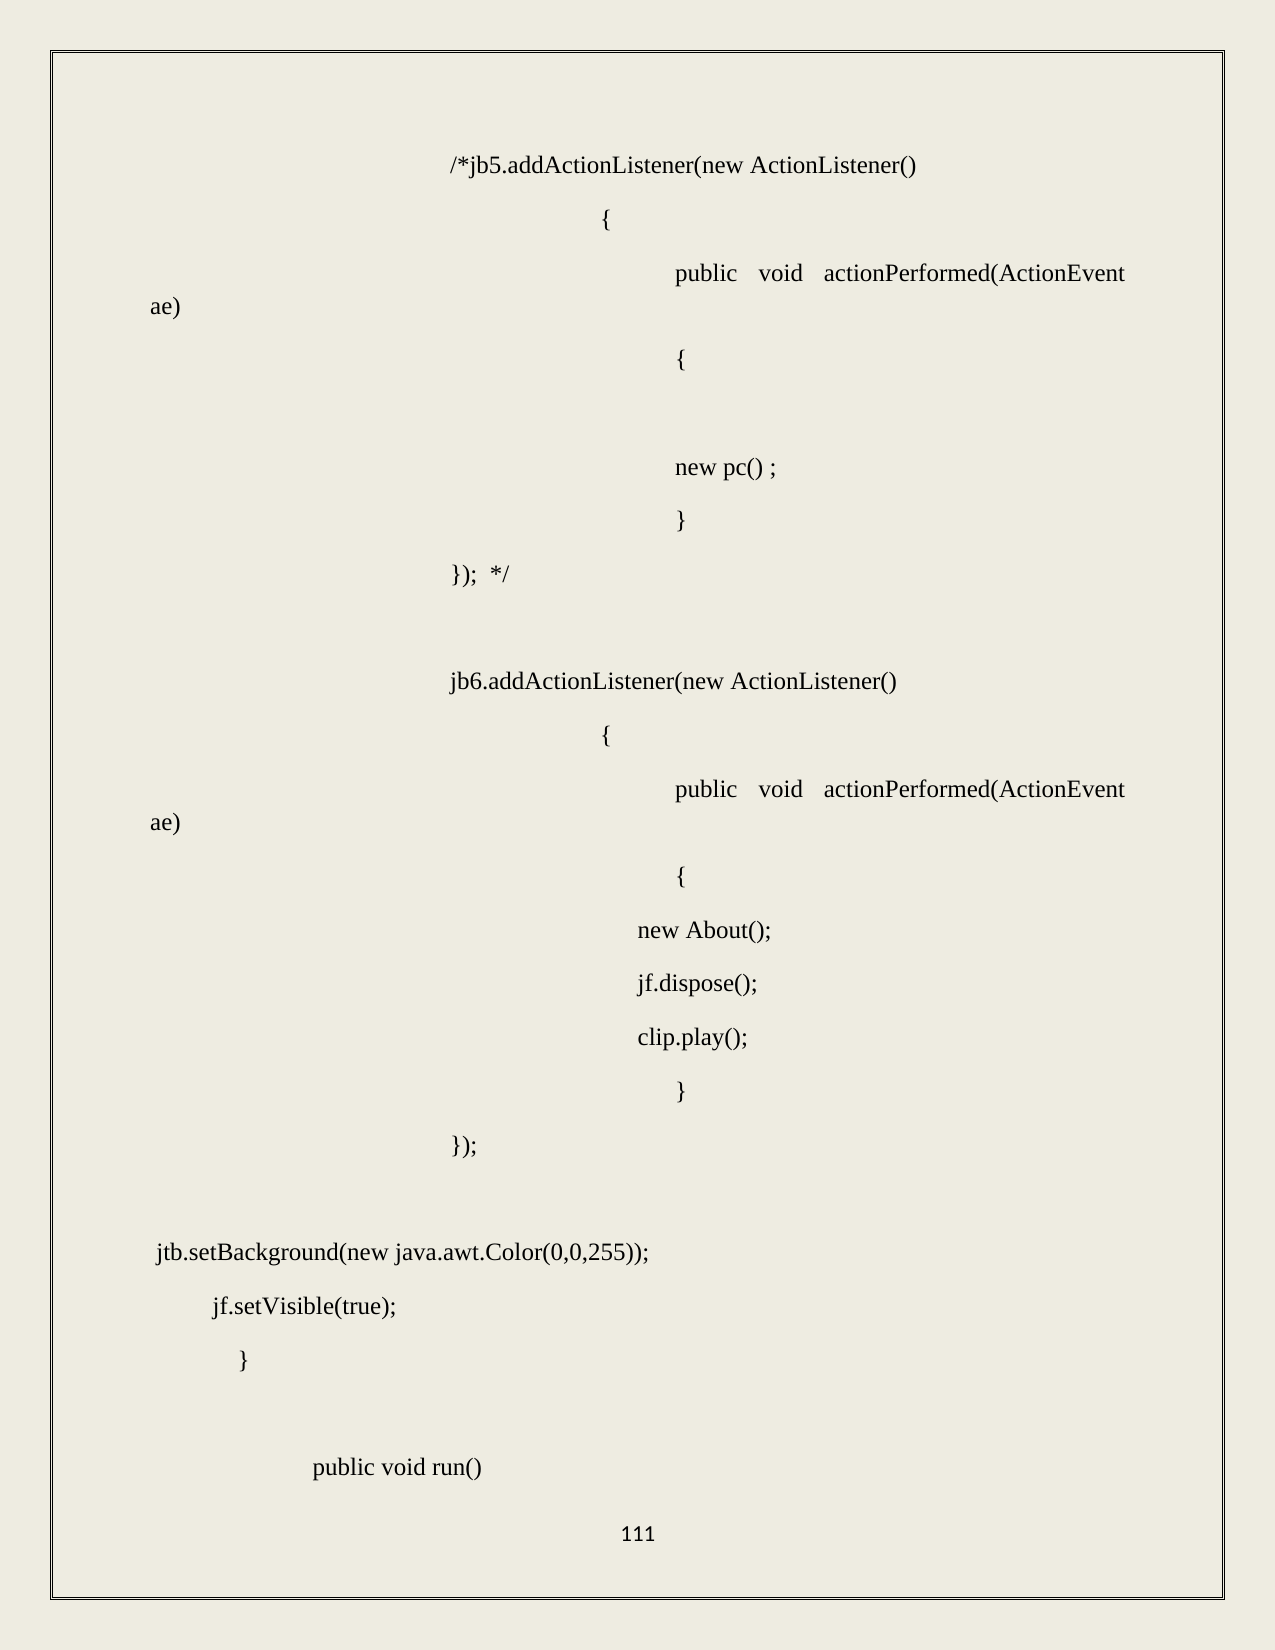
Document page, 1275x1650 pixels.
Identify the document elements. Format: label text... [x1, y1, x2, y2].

text clip.play(); [150, 1022, 1125, 1051]
text public void actionPerformed(ActionEvent ae) [150, 774, 1125, 836]
text jf.dispose(); [150, 968, 1125, 997]
text { [150, 861, 1125, 889]
text } [150, 1345, 1125, 1373]
text }); */ [150, 559, 1125, 588]
text /*jb5.addActionListener(new ActionListener() [150, 150, 1125, 179]
text jtb.setBackground(new java.awt.Color(0,0,255)); [150, 1237, 1125, 1266]
text } [150, 1076, 1125, 1105]
text { [150, 344, 1125, 373]
text jb6.addActionListener(new ActionListener() [150, 666, 1125, 695]
text jf.setVisible(true); [150, 1291, 1125, 1320]
text new About(); [150, 915, 1125, 943]
text } [150, 505, 1125, 534]
text public void run() [150, 1452, 1125, 1481]
text { [150, 720, 1125, 749]
text new pc() ; [150, 452, 1125, 480]
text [150, 258, 1125, 319]
text }); [150, 1130, 1125, 1159]
text { [150, 204, 1125, 233]
